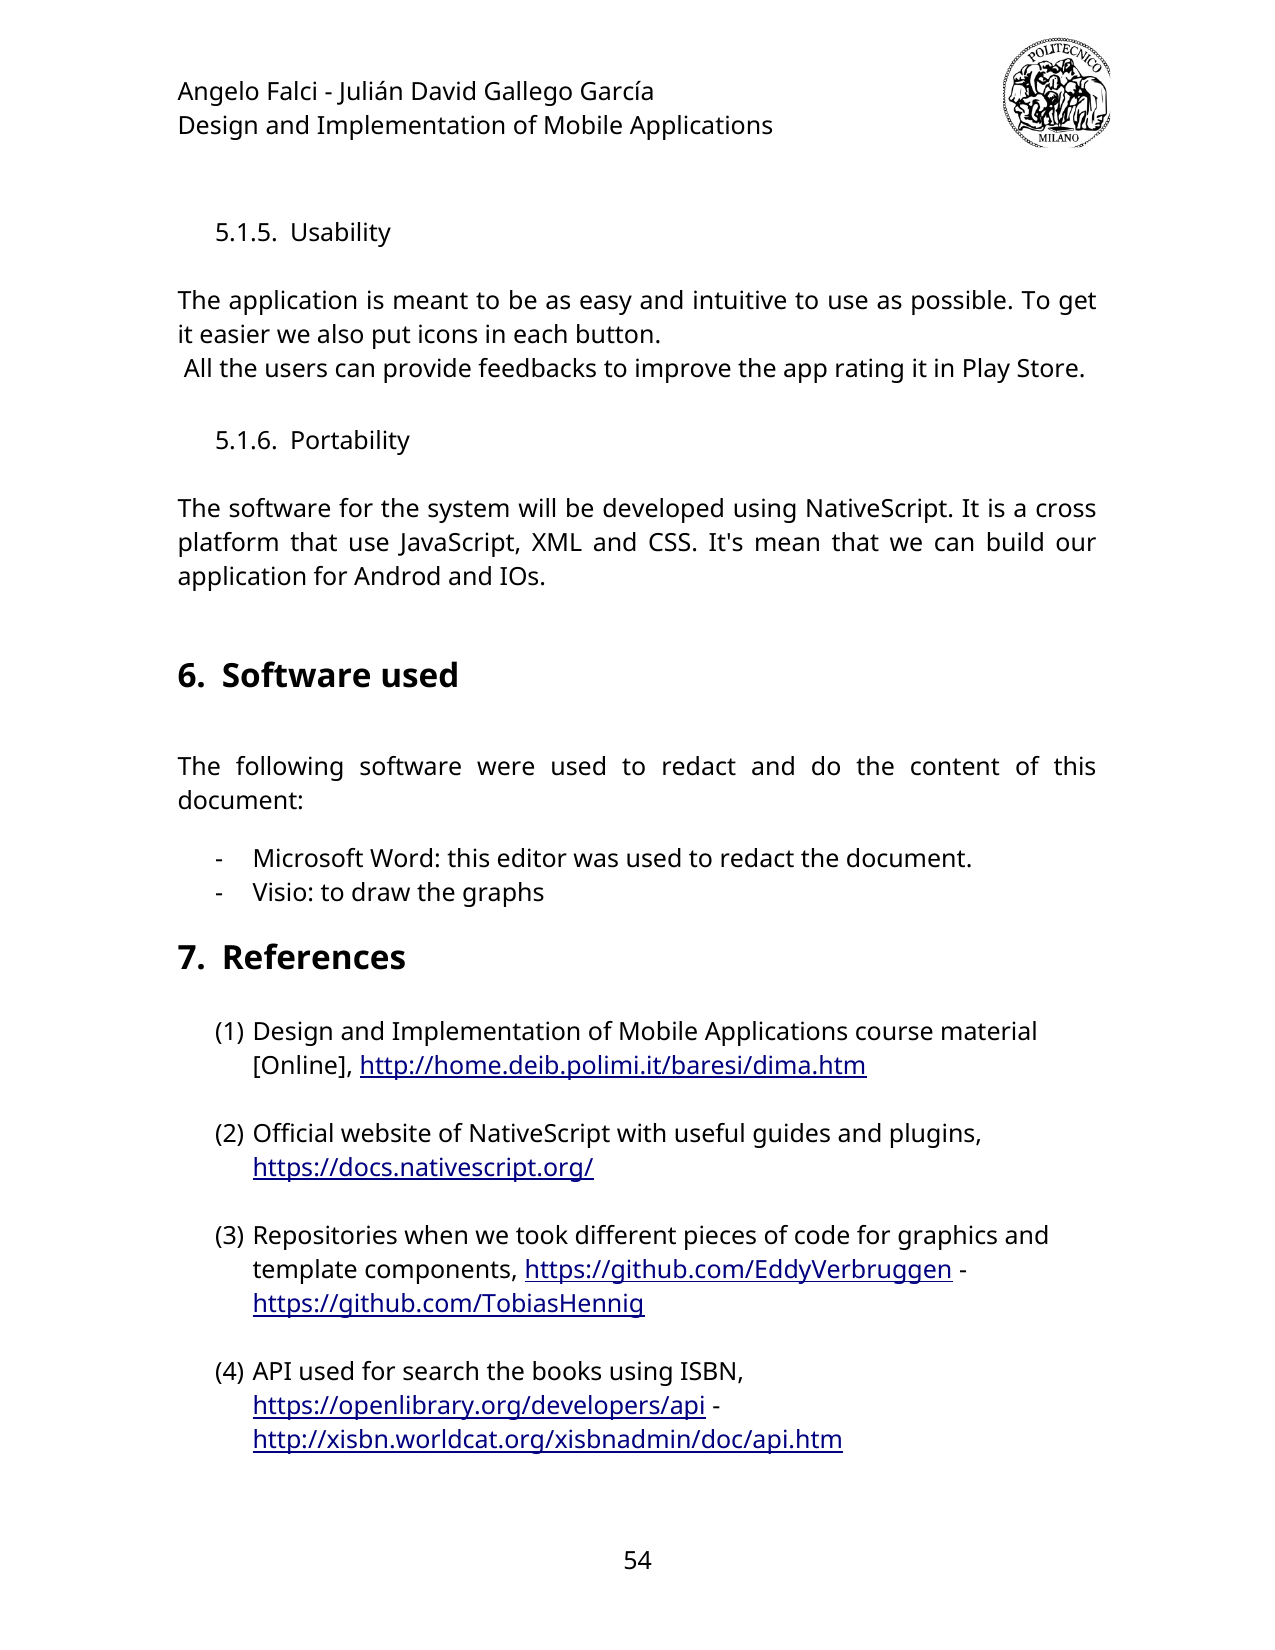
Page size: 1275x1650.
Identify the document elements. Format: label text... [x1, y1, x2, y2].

text The software for the system will be developed using NativeScript. It is a cross platform that use JavaScript, XML and CSS. It's mean that we can build our application for Androd and IOs. [177, 491, 1098, 593]
subtitle References [177, 934, 1098, 979]
list Official website of NativeScript with useful guides and plugins, https://docs.nativescript.org/ [215, 1116, 1098, 1184]
list Visio: to draw the graphs [215, 875, 1098, 909]
picture [1001, 37, 1110, 146]
list Design and Implementation of Mobile Applications course material [Online], http://home.deib.polimi.it/baresi/dima.htm [215, 1013, 1098, 1081]
text The following software were used to redact and do the content of this document: [177, 748, 1098, 817]
list Repositories when we took different pieces of code for graphics and template components, https://github.com/EddyVerbruggen - https://github.com/TobiasHennig [215, 1218, 1098, 1320]
list API used for search the books using ISBN, https://openlibrary.org/developers/api - http://xisbn.worldcat.org/xisbnadmin/doc/api.htm [215, 1354, 1098, 1456]
list Microsoft Word: this editor was used to redact the document. [215, 841, 1098, 875]
text The application is meant to be as easy and intuitive to use as possible. To get it easier we also put icons in each button. [177, 282, 1098, 350]
subtitle Portability [215, 423, 1098, 457]
subtitle Software used [177, 652, 1098, 697]
subtitle Usability [215, 214, 1098, 248]
text All the users can provide feedbacks to improve the app rating it in Play Store. [177, 350, 1098, 384]
